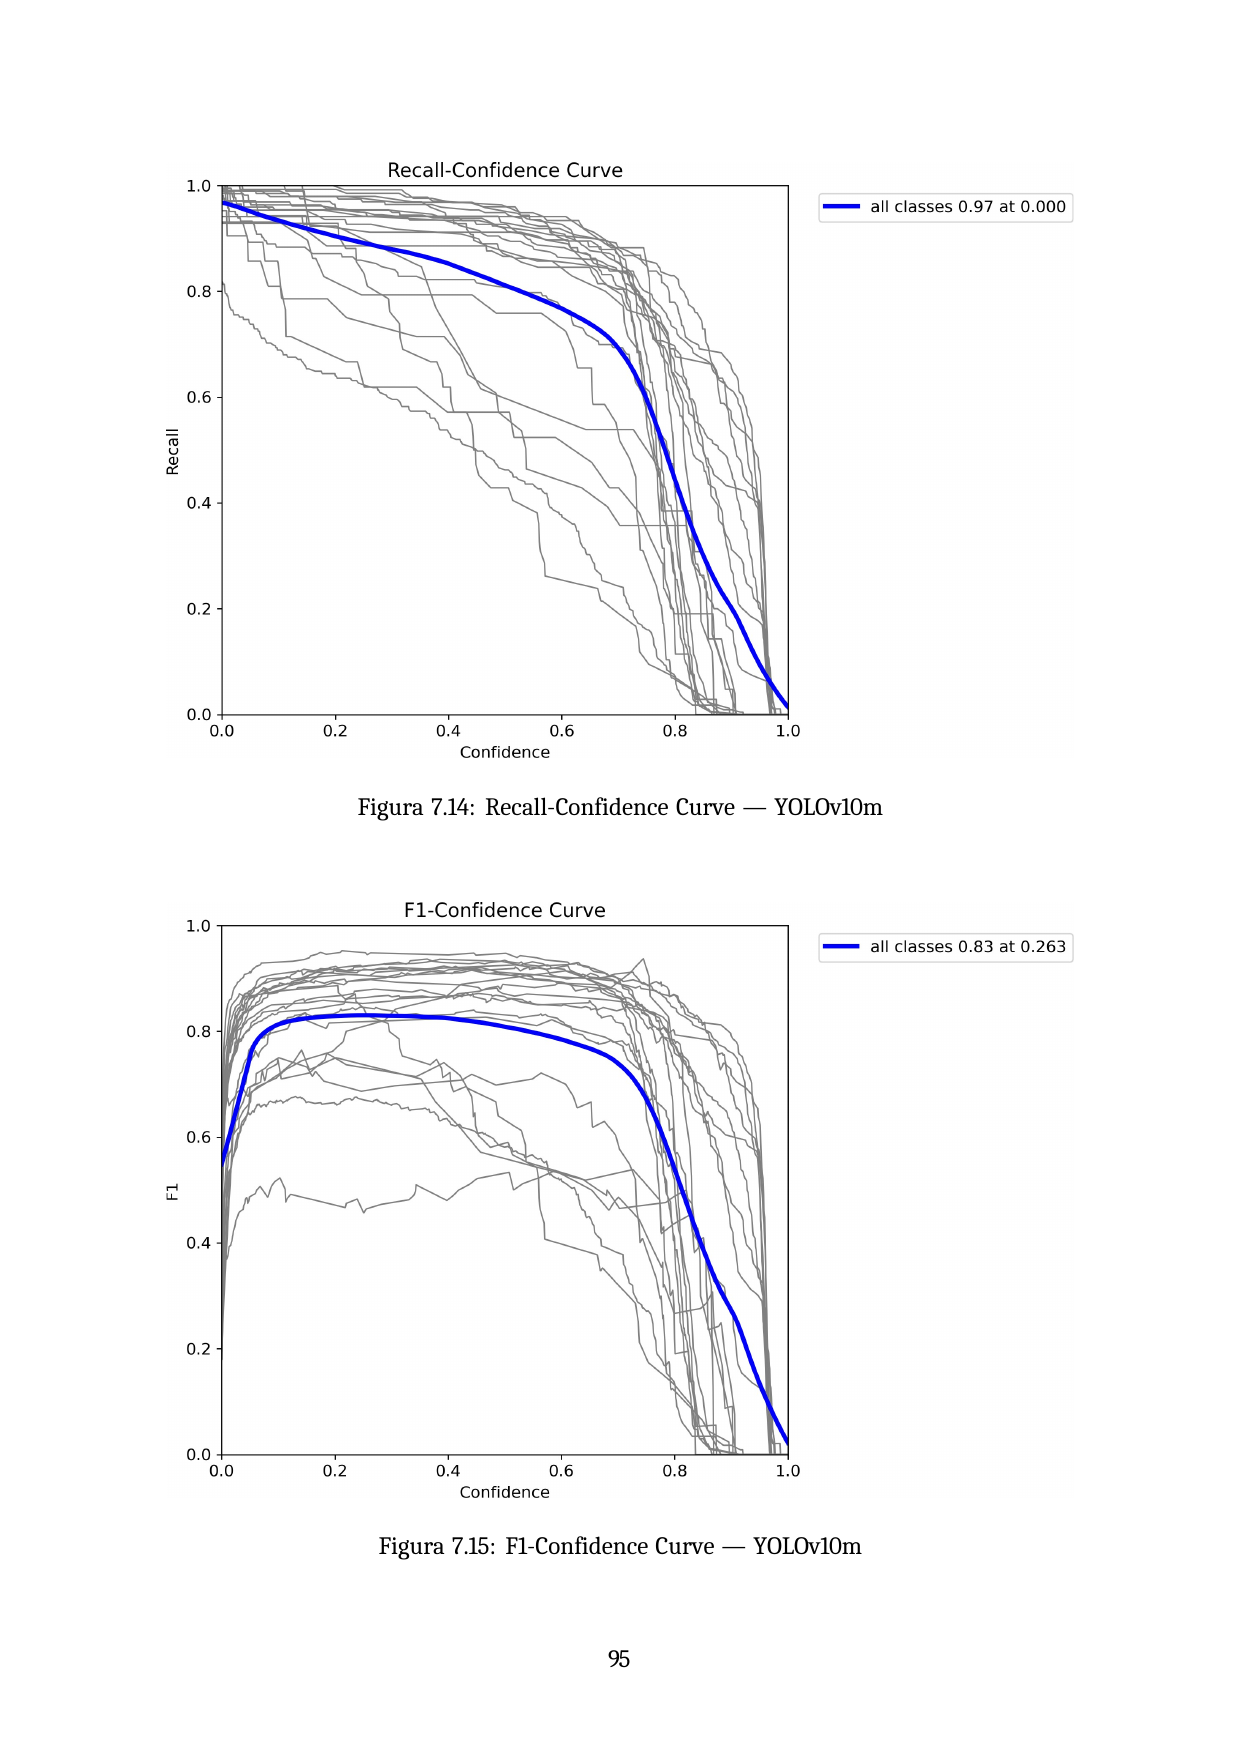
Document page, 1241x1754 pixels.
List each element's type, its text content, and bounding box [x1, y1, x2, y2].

text Figura 7.14: Recall-Confidence Curve — YOLOv10m [118, 793, 1122, 822]
text Figura 7.15: F1-Confidence Curve — YOLOv10m [118, 1532, 1122, 1561]
picture [166, 162, 1074, 758]
picture [166, 902, 1074, 1498]
